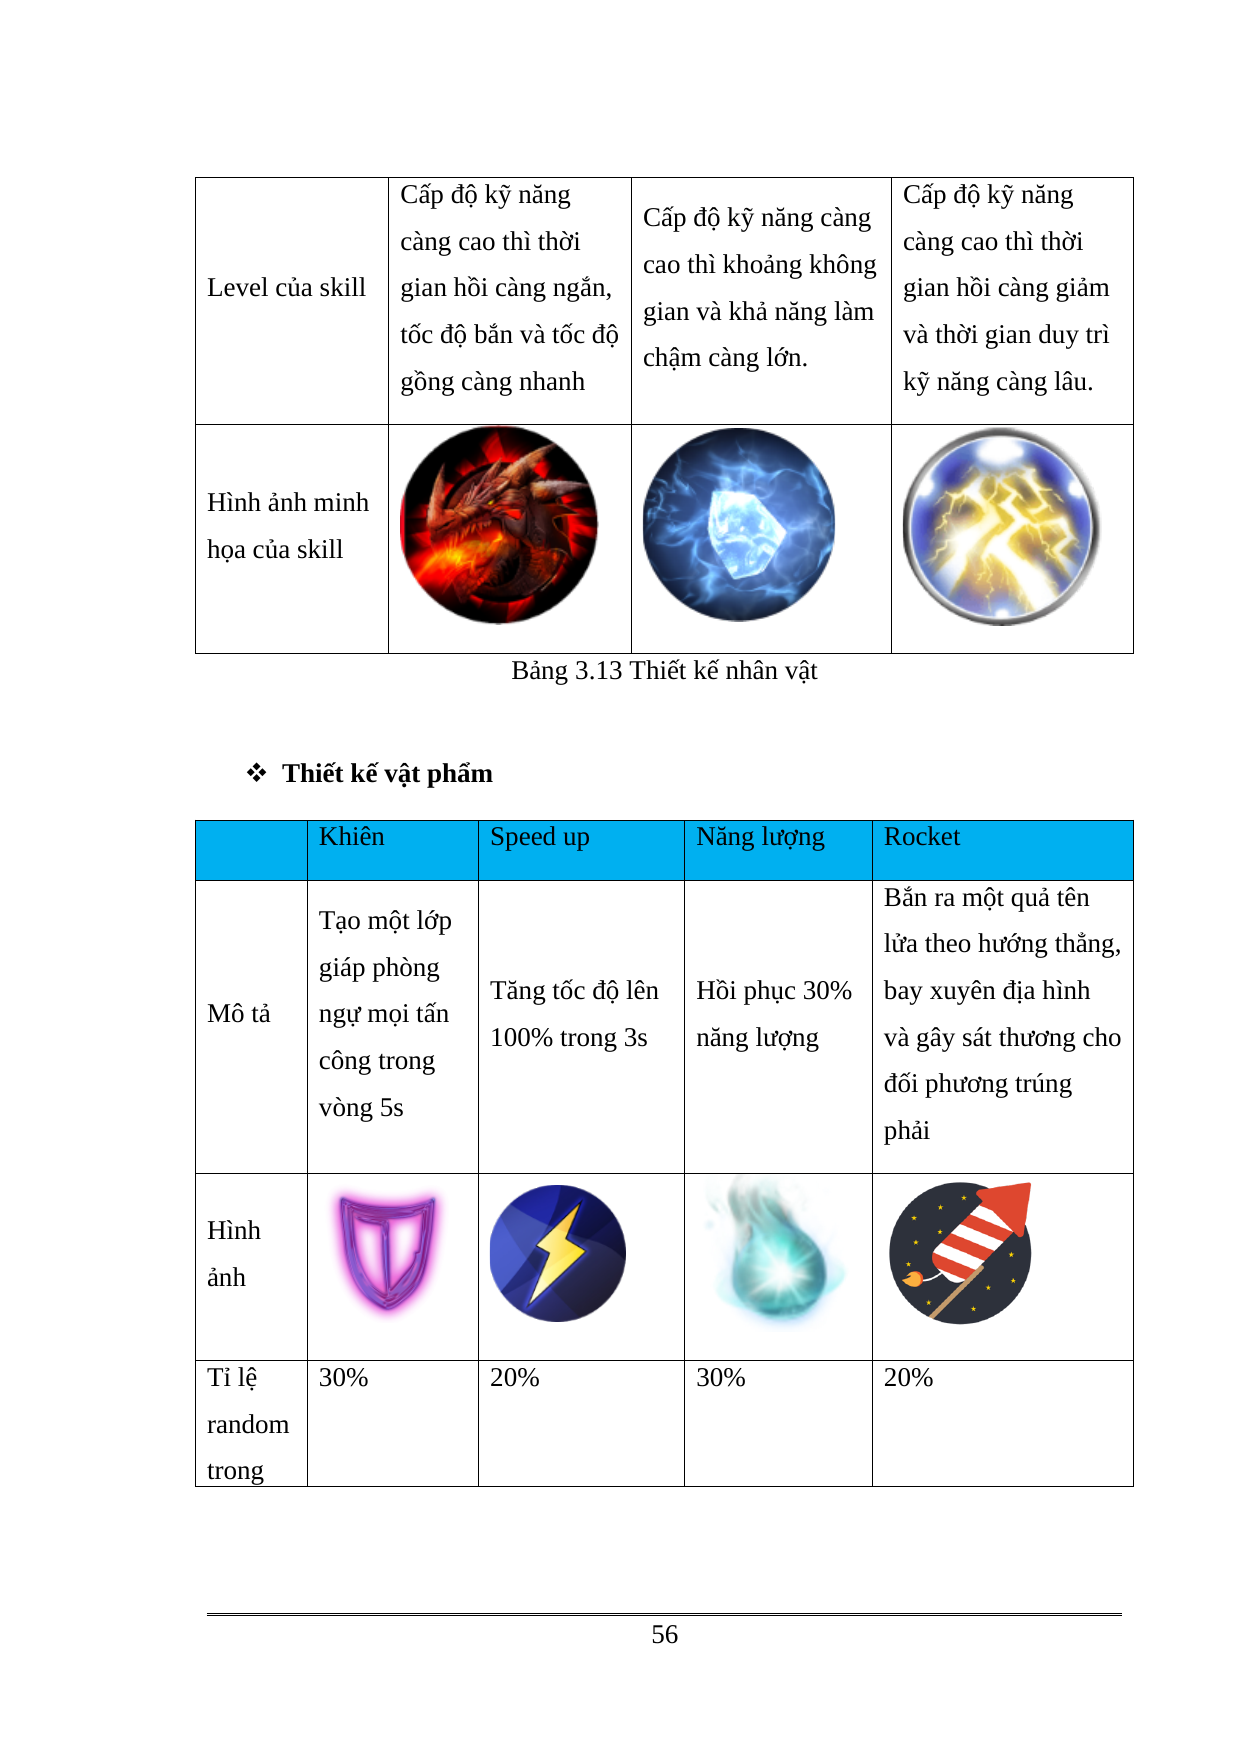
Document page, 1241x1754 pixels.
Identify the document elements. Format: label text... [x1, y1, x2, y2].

table_cell Hồi phục 30% năng lượng [685, 881, 872, 1173]
table_cell Hình ảnh minh họa của skill [196, 425, 388, 653]
table_cell 20% [479, 1361, 684, 1486]
table_cell Bắn ra một quả tên lửa theo hướng thẳng, bay xuyên địa hình và gây sát thương cho đối phương trúng phải [873, 881, 1133, 1173]
table_cell Hình ảnh [196, 1174, 307, 1360]
table_cell [632, 425, 891, 653]
table_cell [308, 1174, 478, 1360]
table_cell Mô tả [196, 881, 307, 1173]
table_cell Cấp độ kỹ năng càng cao thì khoảng không gian và khả năng làm chậm càng lớn. [632, 178, 891, 424]
picture [400, 425, 599, 625]
table_cell [873, 1174, 1133, 1360]
table_header Speed up [479, 821, 684, 880]
table_cell Level của skill [196, 178, 388, 424]
table_cell [685, 1174, 872, 1360]
table_cell 30% [308, 1361, 478, 1486]
table_header Khiên [308, 821, 478, 880]
table_cell [389, 425, 631, 653]
table_cell Cấp độ kỹ năng càng cao thì thời gian hồi càng ngắn, tốc độ bắn và tốc độ gồng càng nhanh [389, 178, 631, 424]
table_header Rocket [873, 821, 1133, 880]
picture [902, 425, 1103, 626]
picture [883, 1176, 1037, 1330]
table_cell Tạo một lớp giáp phòng ngự mọi tấn công trong vòng 5s [308, 881, 478, 1173]
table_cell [196, 1361, 307, 1486]
table_cell 20% [873, 1361, 1133, 1486]
list Thiết kế vật phẩm [244, 757, 1122, 788]
picture [489, 1185, 626, 1322]
picture [696, 1174, 854, 1332]
table_cell [479, 1174, 684, 1360]
table_cell Tăng tốc độ lên 100% trong 3s [479, 881, 684, 1173]
picture [642, 428, 836, 622]
table_cell Cấp độ kỹ năng càng cao thì thời gian hồi càng giảm và thời gian duy trì kỹ năng càng lâu. [892, 178, 1133, 424]
table_header Năng lượng [685, 821, 872, 880]
table_header [196, 821, 307, 880]
picture [318, 1183, 458, 1323]
table_cell [892, 425, 1133, 653]
table_cell 30% [685, 1361, 872, 1486]
